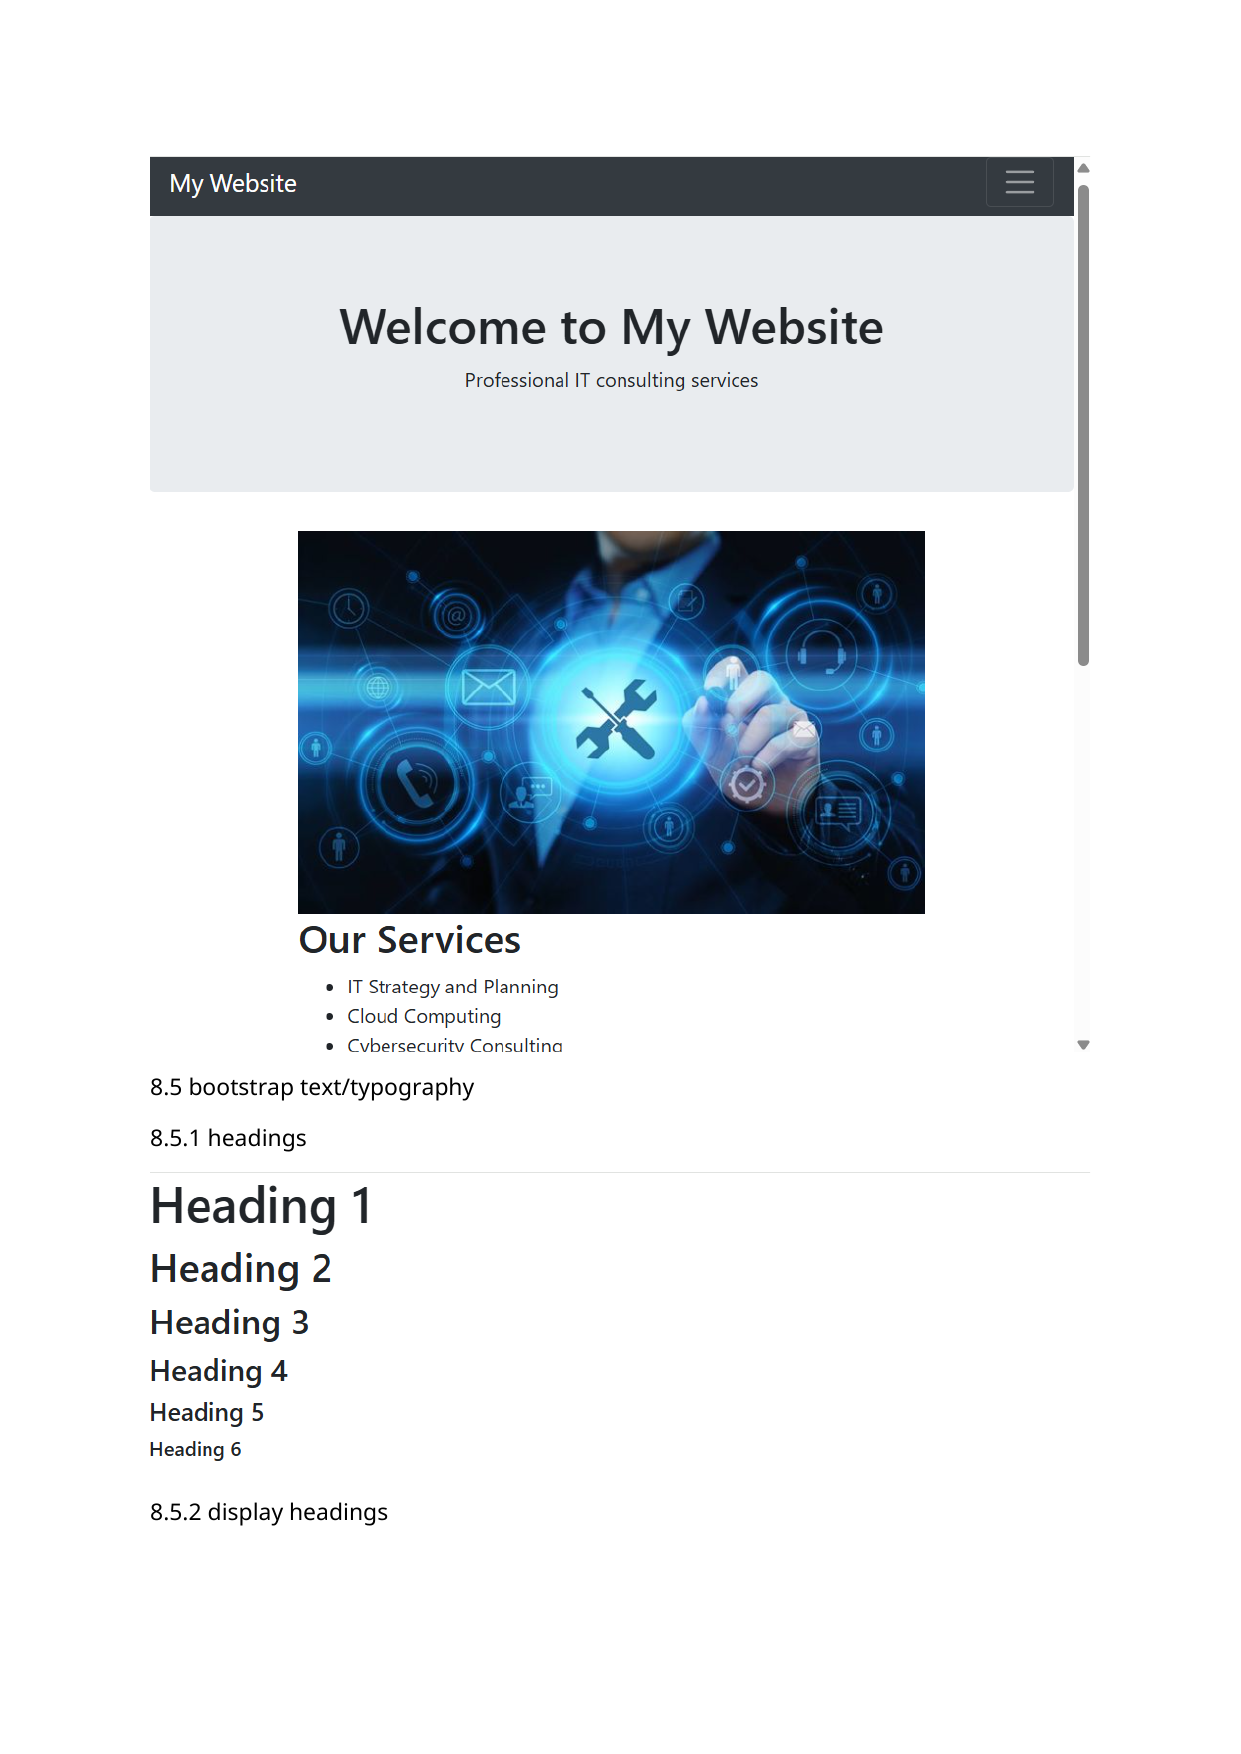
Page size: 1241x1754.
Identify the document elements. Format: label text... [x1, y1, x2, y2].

text 8.5.2 display headings [150, 1496, 1090, 1527]
picture [150, 1171, 1091, 1477]
text 8.5 bootstrap text/typography [150, 1071, 1090, 1102]
picture [150, 150, 1091, 1052]
text 8.5.1 headings [150, 1121, 1090, 1153]
